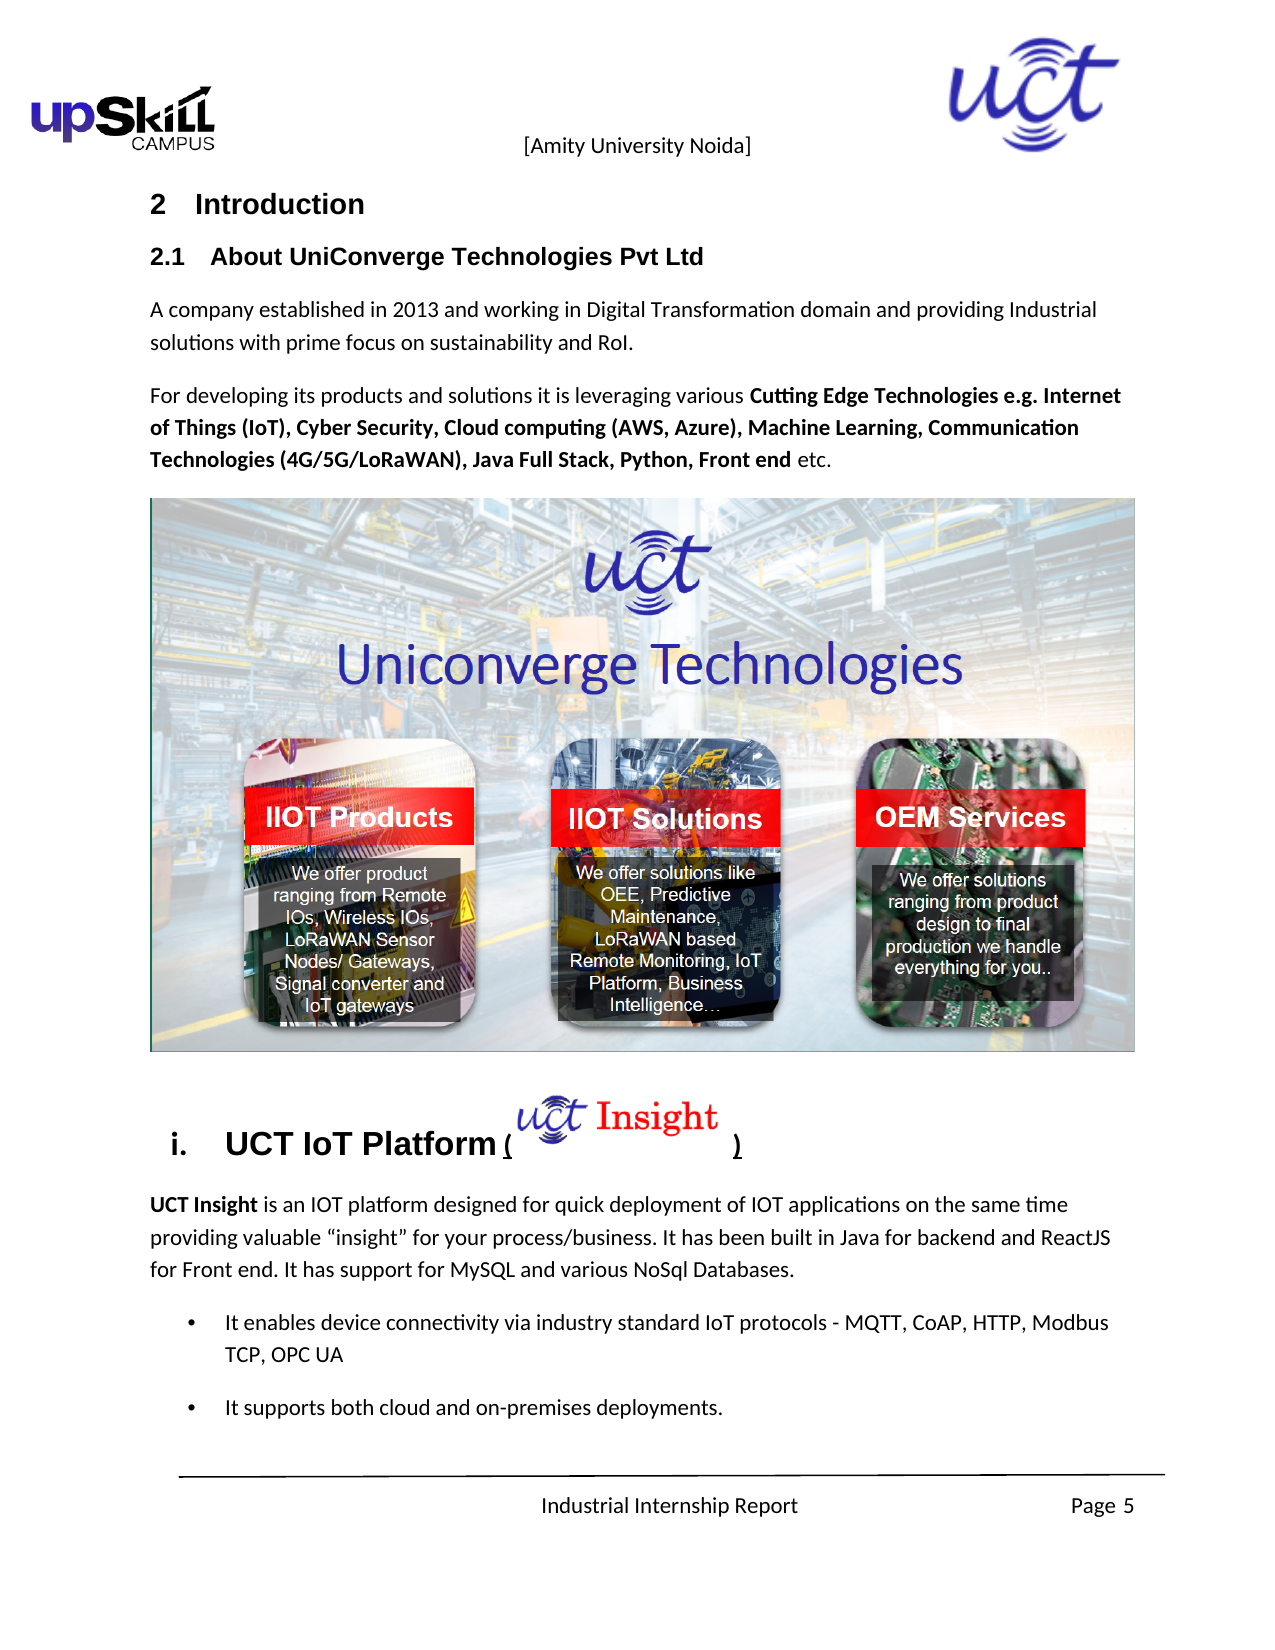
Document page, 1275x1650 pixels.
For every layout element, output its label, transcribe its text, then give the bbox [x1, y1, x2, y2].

list UCT IoT Platform () [187, 1077, 1134, 1164]
picture [946, 28, 1125, 154]
text For developing its products and solutions it is leveraging various Cutting Edge Technologies e.g. Internet of Things (IoT), Cyber Security, Cloud computing (AWS, Azure), Machine Learning, Communication Technologies (4G/5G/LoRaWAN), Java Full Stack, Python, Front end etc. [150, 381, 1134, 473]
list It enables device connectivity via industry standard IoT protocols - MQTT, CoAP, HTTP, Modbus TCP, OPC UA [187, 1308, 1134, 1368]
list It supports both cloud and on-premises deployments. [187, 1393, 1134, 1421]
picture [150, 498, 1135, 1052]
subtitle Introduction [150, 187, 1134, 221]
text UCT Insight is an IOT platform designed for quick deployment of IOT applications on the same time providing valuable “insight” for your process/business. It has been built in Java for backend and ReactJS for Front end. It has support for MySQL and various NoSql Databases. [150, 1191, 1134, 1283]
text A company established in 2013 and working in Digital Transformation domain and providing Industrial solutions with prime focus on sustainability and RoI. [150, 296, 1134, 356]
subtitle About UniConverge Technologies Pvt Ltd [150, 246, 1134, 271]
picture [512, 1076, 733, 1156]
picture [0, 73, 246, 154]
